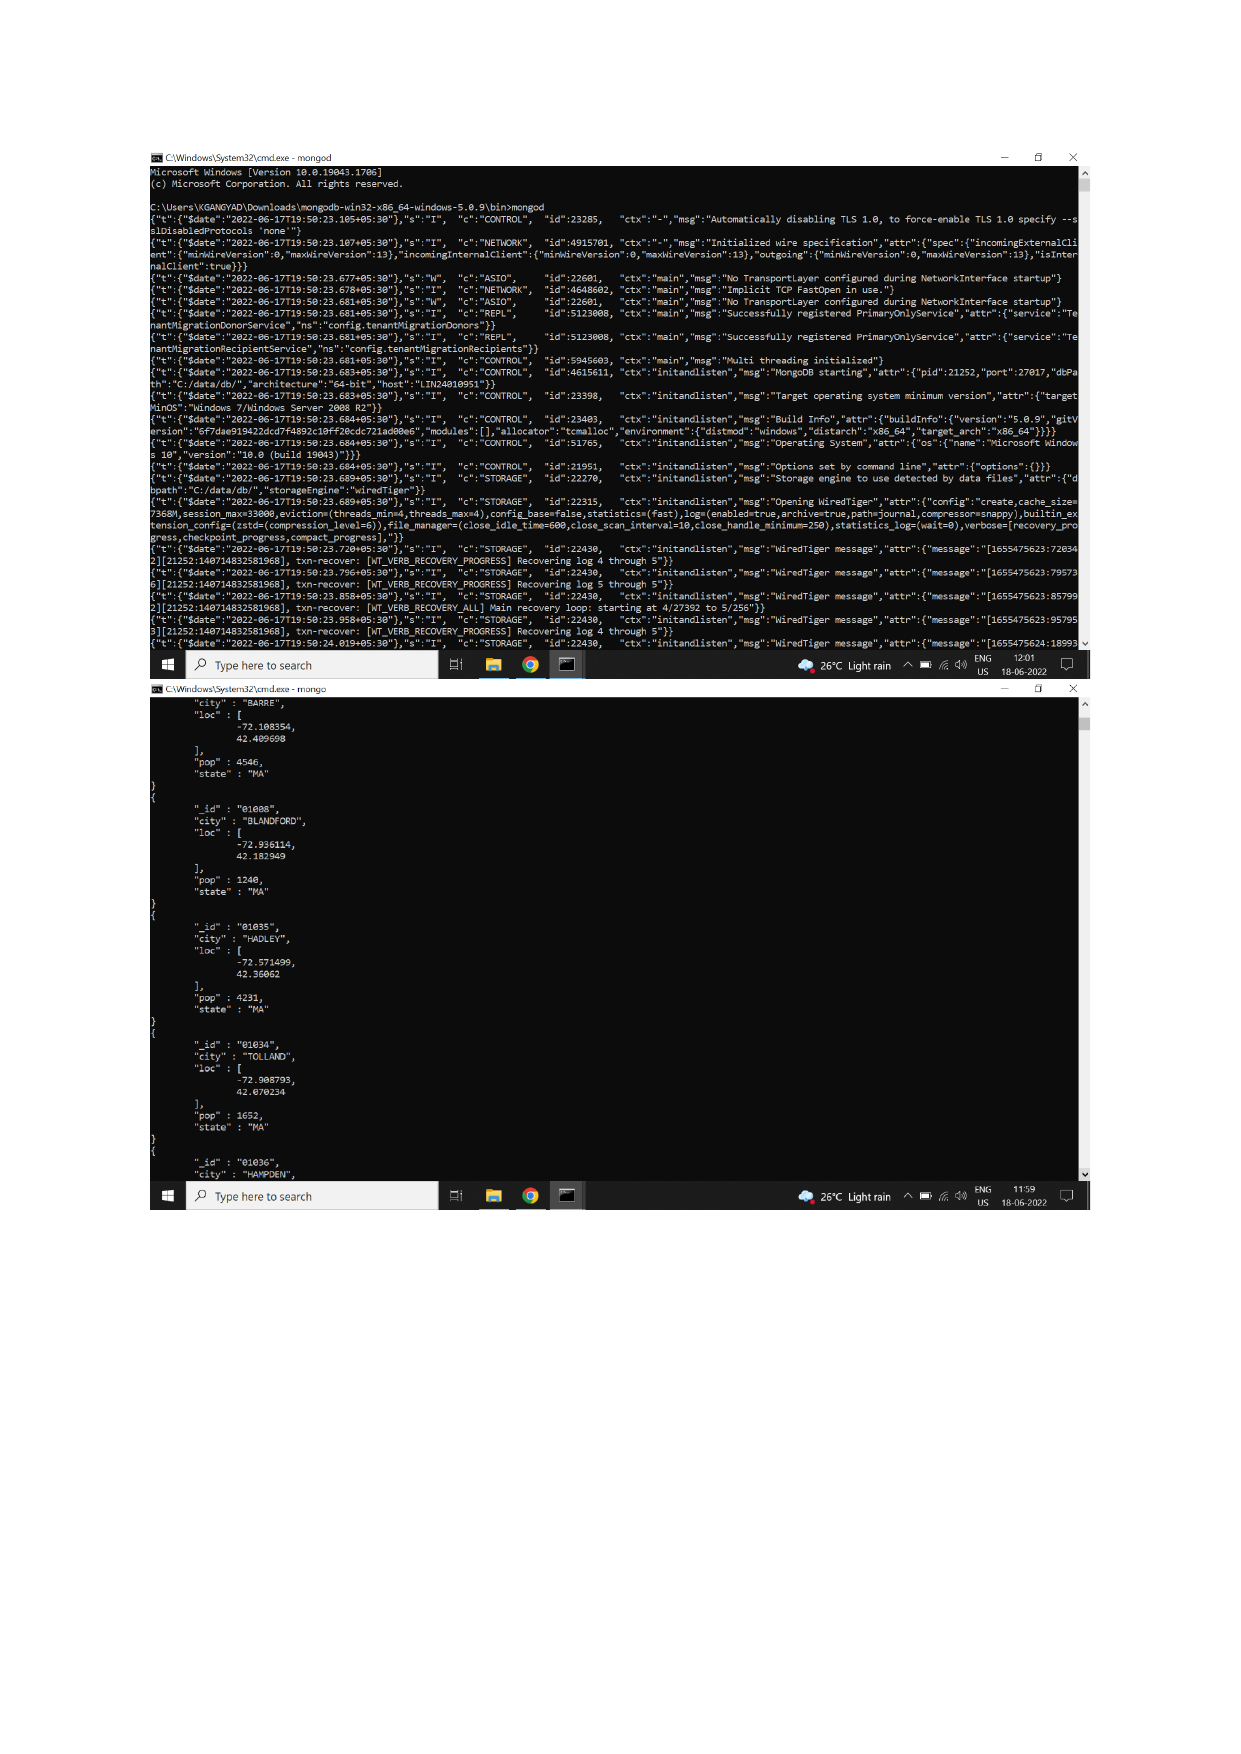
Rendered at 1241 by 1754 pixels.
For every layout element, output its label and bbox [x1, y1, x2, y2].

picture [150, 150, 1091, 679]
picture [150, 681, 1091, 1210]
